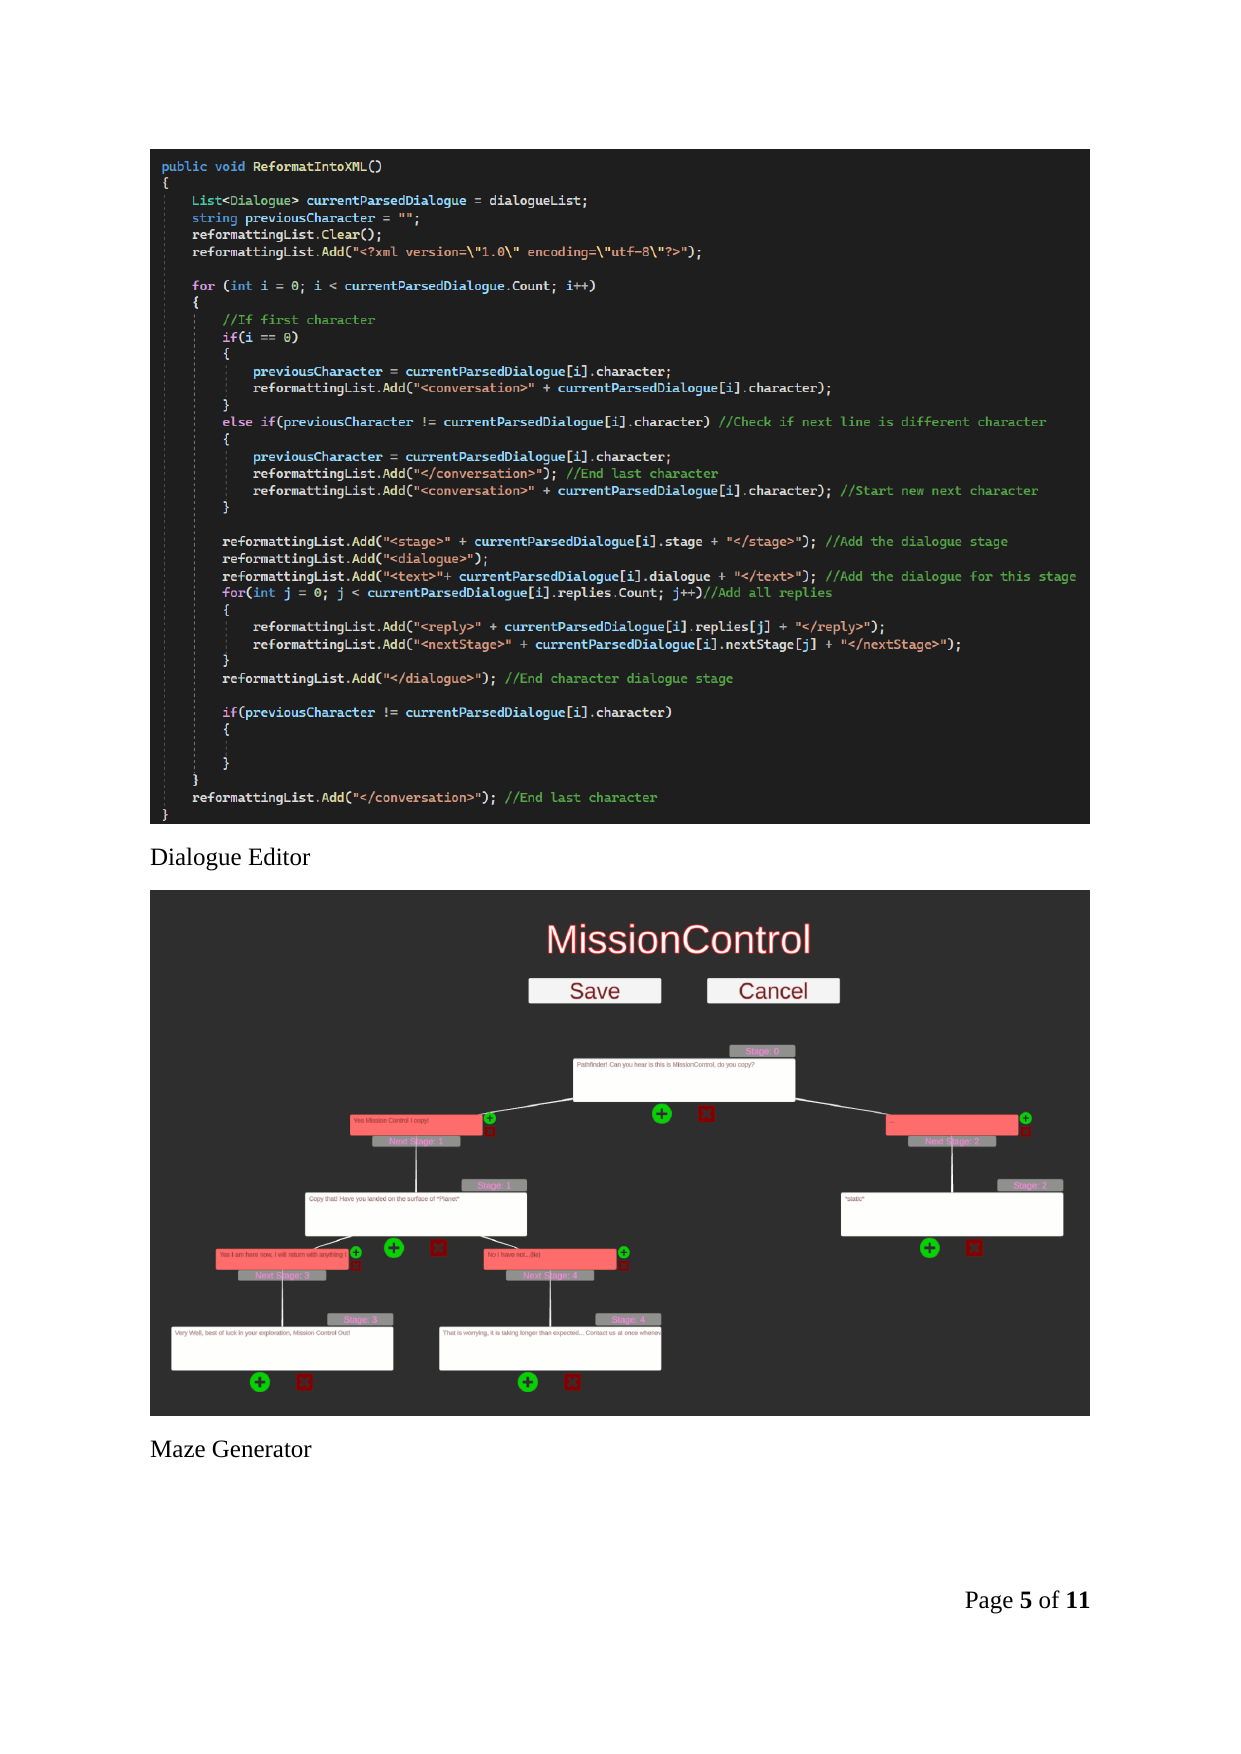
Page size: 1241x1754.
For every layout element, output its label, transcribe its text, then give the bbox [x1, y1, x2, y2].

picture [150, 890, 1090, 1416]
text Dialogue Editor [150, 842, 1090, 871]
text Maze Generator [150, 1434, 1090, 1463]
picture [150, 149, 1090, 824]
